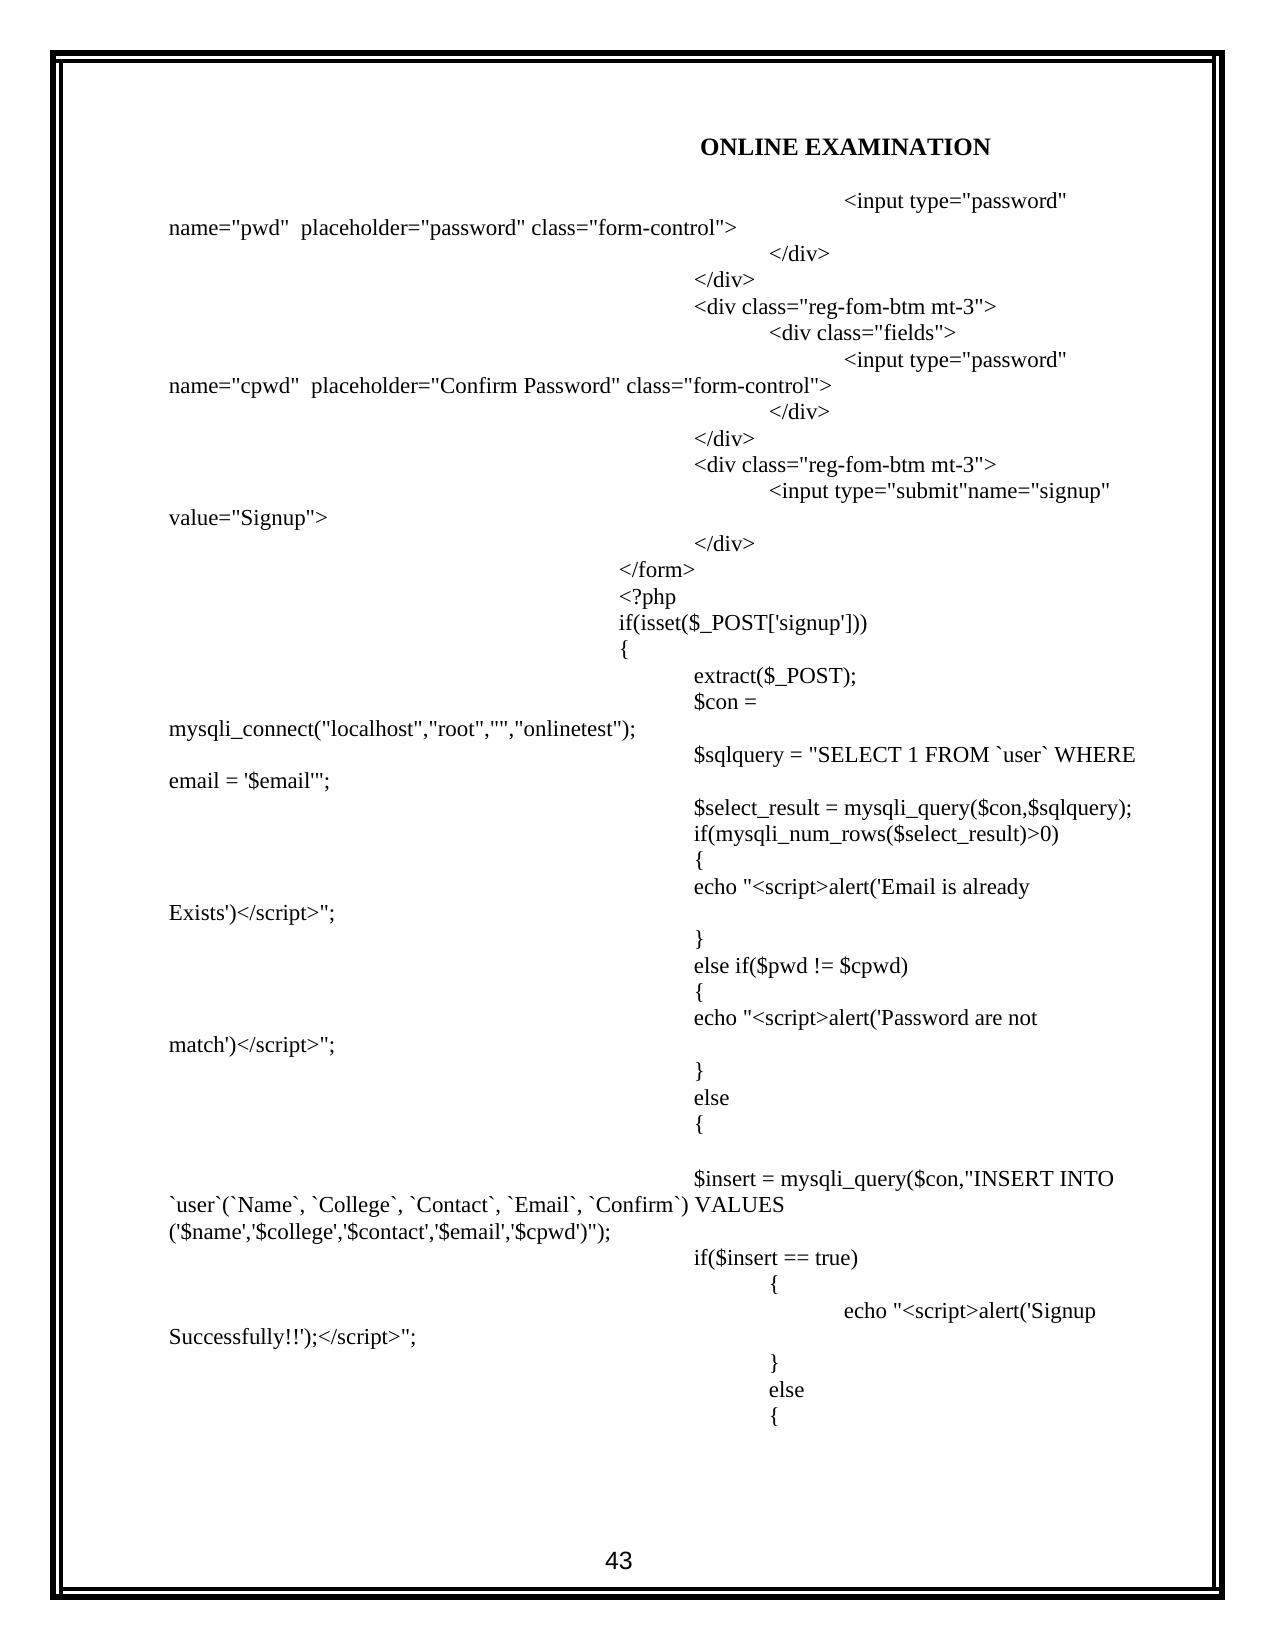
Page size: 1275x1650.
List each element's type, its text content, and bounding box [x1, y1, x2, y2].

list echo "<script>alert('Email is already Exists')</script>"; [169, 873, 1144, 925]
list <input type="password" name="cpwd" placeholder="Confirm Password" class="form-control"> [169, 346, 1144, 398]
list extract($_POST); [169, 662, 1144, 688]
list </form> [169, 556, 1144, 583]
list $con = mysqli_connect("localhost","root","","onlinetest"); [169, 688, 1144, 741]
list $select_result = mysqli_query($con,$sqlquery); [169, 794, 1144, 820]
list { [169, 1110, 1144, 1136]
list <?php [169, 583, 1144, 609]
list } [169, 1057, 1144, 1083]
list $insert = mysqli_query($con,"INSERT INTO `user`(`Name`, `College`, `Contact`, `Email`, `Confirm`) VALUES ('$name','$college','$contact','$email','$cpwd')"); [169, 1165, 1144, 1244]
list else [169, 1376, 1144, 1402]
list } [169, 925, 1144, 952]
list { [169, 978, 1144, 1004]
list echo "<script>alert('Signup Successfully!!');</script>"; [169, 1297, 1144, 1349]
list </div> [169, 240, 1144, 267]
list if(mysqli_num_rows($select_result)>0) [169, 820, 1144, 846]
list </div> [169, 530, 1144, 556]
list <div class="reg-fom-btm mt-3"> [169, 451, 1144, 477]
list { [169, 1270, 1144, 1297]
list else [169, 1083, 1144, 1110]
list if($insert == true) [169, 1244, 1144, 1270]
list $sqlquery = "SELECT 1 FROM `user` WHERE email = '$email'"; [169, 741, 1144, 794]
list </div> [169, 425, 1144, 451]
list { [169, 636, 1144, 662]
list <div class="reg-fom-btm mt-3"> [169, 293, 1144, 319]
list } [169, 1349, 1144, 1376]
list else if($pwd != $cpwd) [169, 952, 1144, 978]
list { [169, 846, 1144, 873]
list </div> [169, 267, 1144, 293]
list if(isset($_POST['signup'])) [169, 609, 1144, 636]
list </div> [169, 398, 1144, 425]
list <input type="submit"name="signup" value="Signup"> [169, 477, 1144, 530]
list echo "<script>alert('Password are not match')</script>"; [169, 1004, 1144, 1057]
list { [169, 1402, 1144, 1428]
list <div class="fields"> [169, 319, 1144, 346]
list <input type="password" name="pwd" placeholder="password" class="form-control"> [169, 187, 1144, 240]
